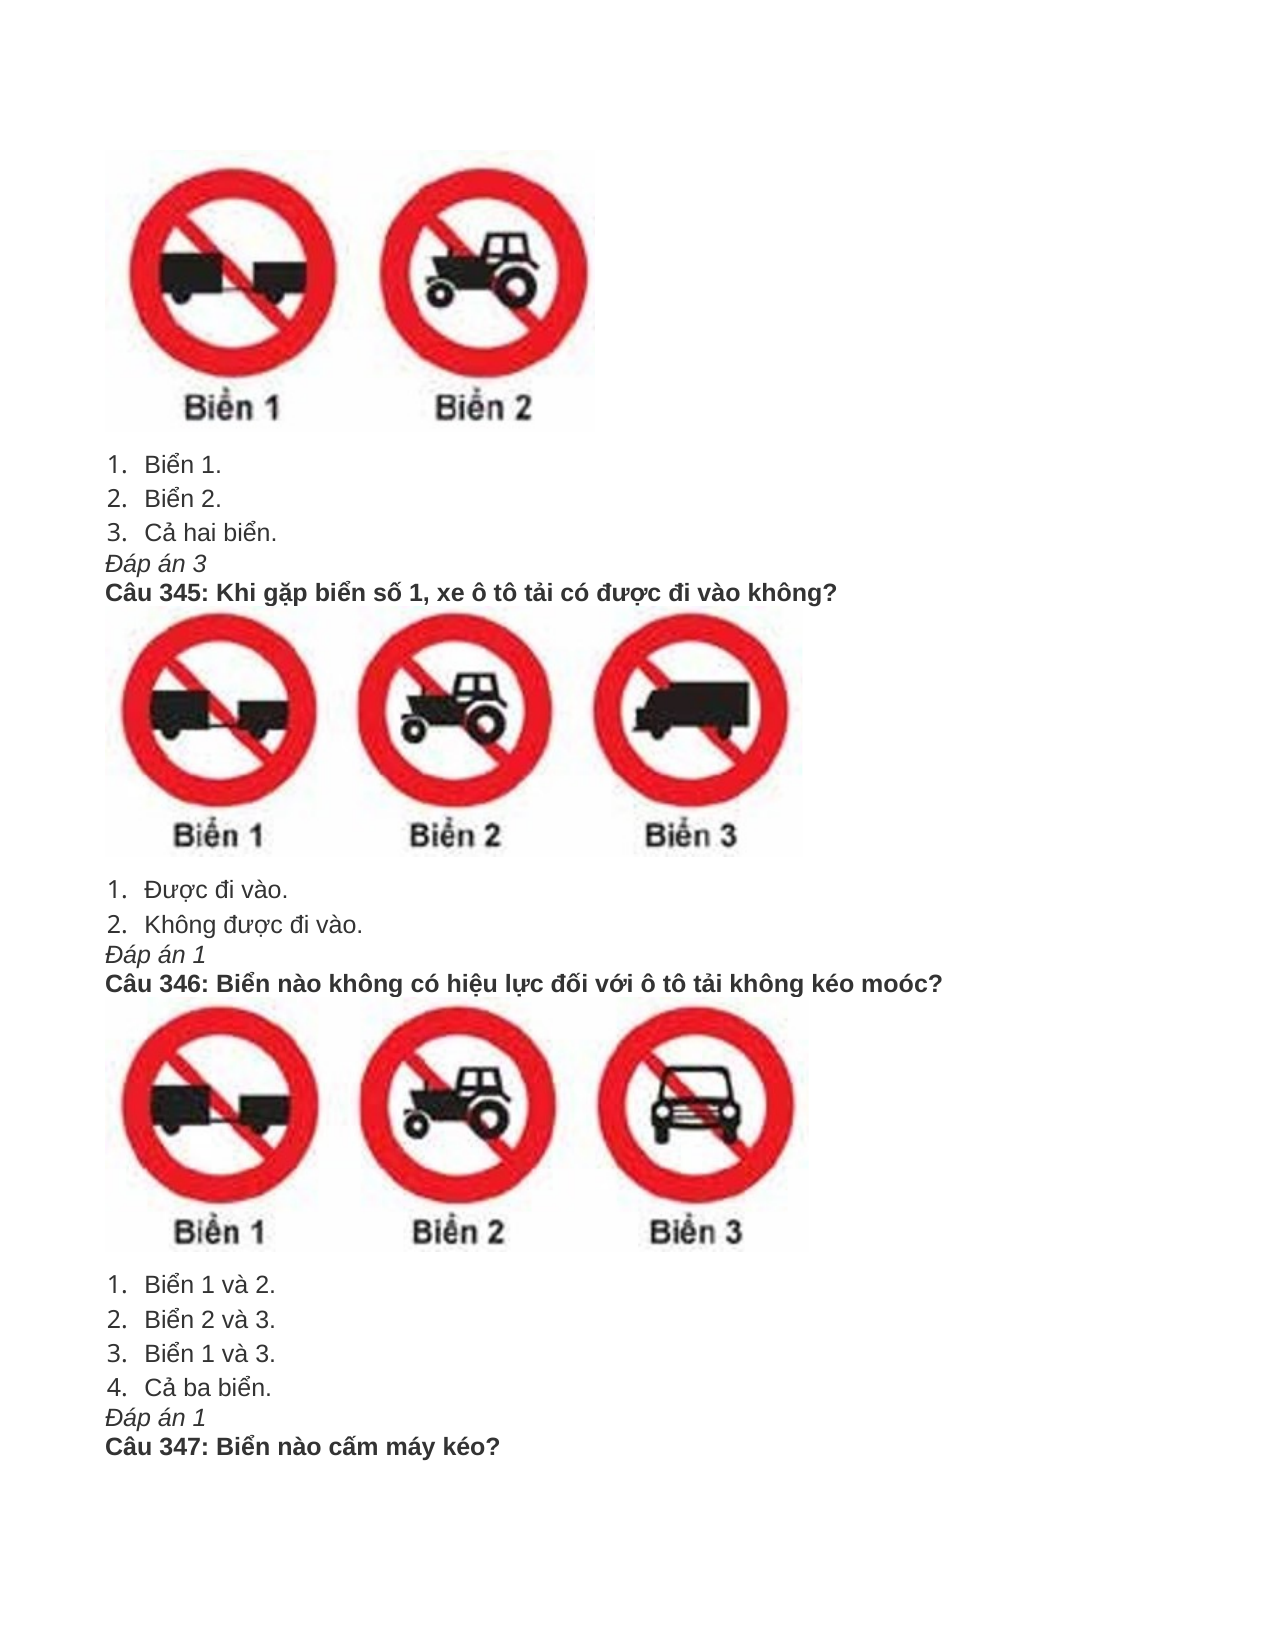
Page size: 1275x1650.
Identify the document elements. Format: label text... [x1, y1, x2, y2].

text Câu 346: Biển nào không có hiệu lực đối với ô tô tải không kéo moóc? [105, 969, 1125, 998]
list Biển 1 và 3. [107, 1335, 1125, 1369]
list Được đi vào. [107, 872, 1125, 906]
list Biển 2 và 3. [107, 1301, 1125, 1335]
list Biển 1 và 2. [107, 1267, 1125, 1301]
picture [105, 150, 595, 432]
text Đáp án 3 [105, 549, 1125, 578]
picture [105, 606, 803, 857]
list Biển 1. [107, 447, 1125, 481]
text Đáp án 1 [105, 940, 1125, 969]
list Cả ba biển. [107, 1369, 1125, 1403]
list Cả hai biển. [107, 515, 1125, 549]
list Không được đi vào. [107, 906, 1125, 940]
text Câu 345: Khi gặp biển số 1, xe ô tô tải có được đi vào không? [105, 578, 1125, 607]
text Câu 347: Biển nào cấm máy kéo? [105, 1432, 1125, 1461]
picture [105, 997, 809, 1252]
list Biển 2. [107, 481, 1125, 515]
text Đáp án 1 [105, 1403, 1125, 1432]
